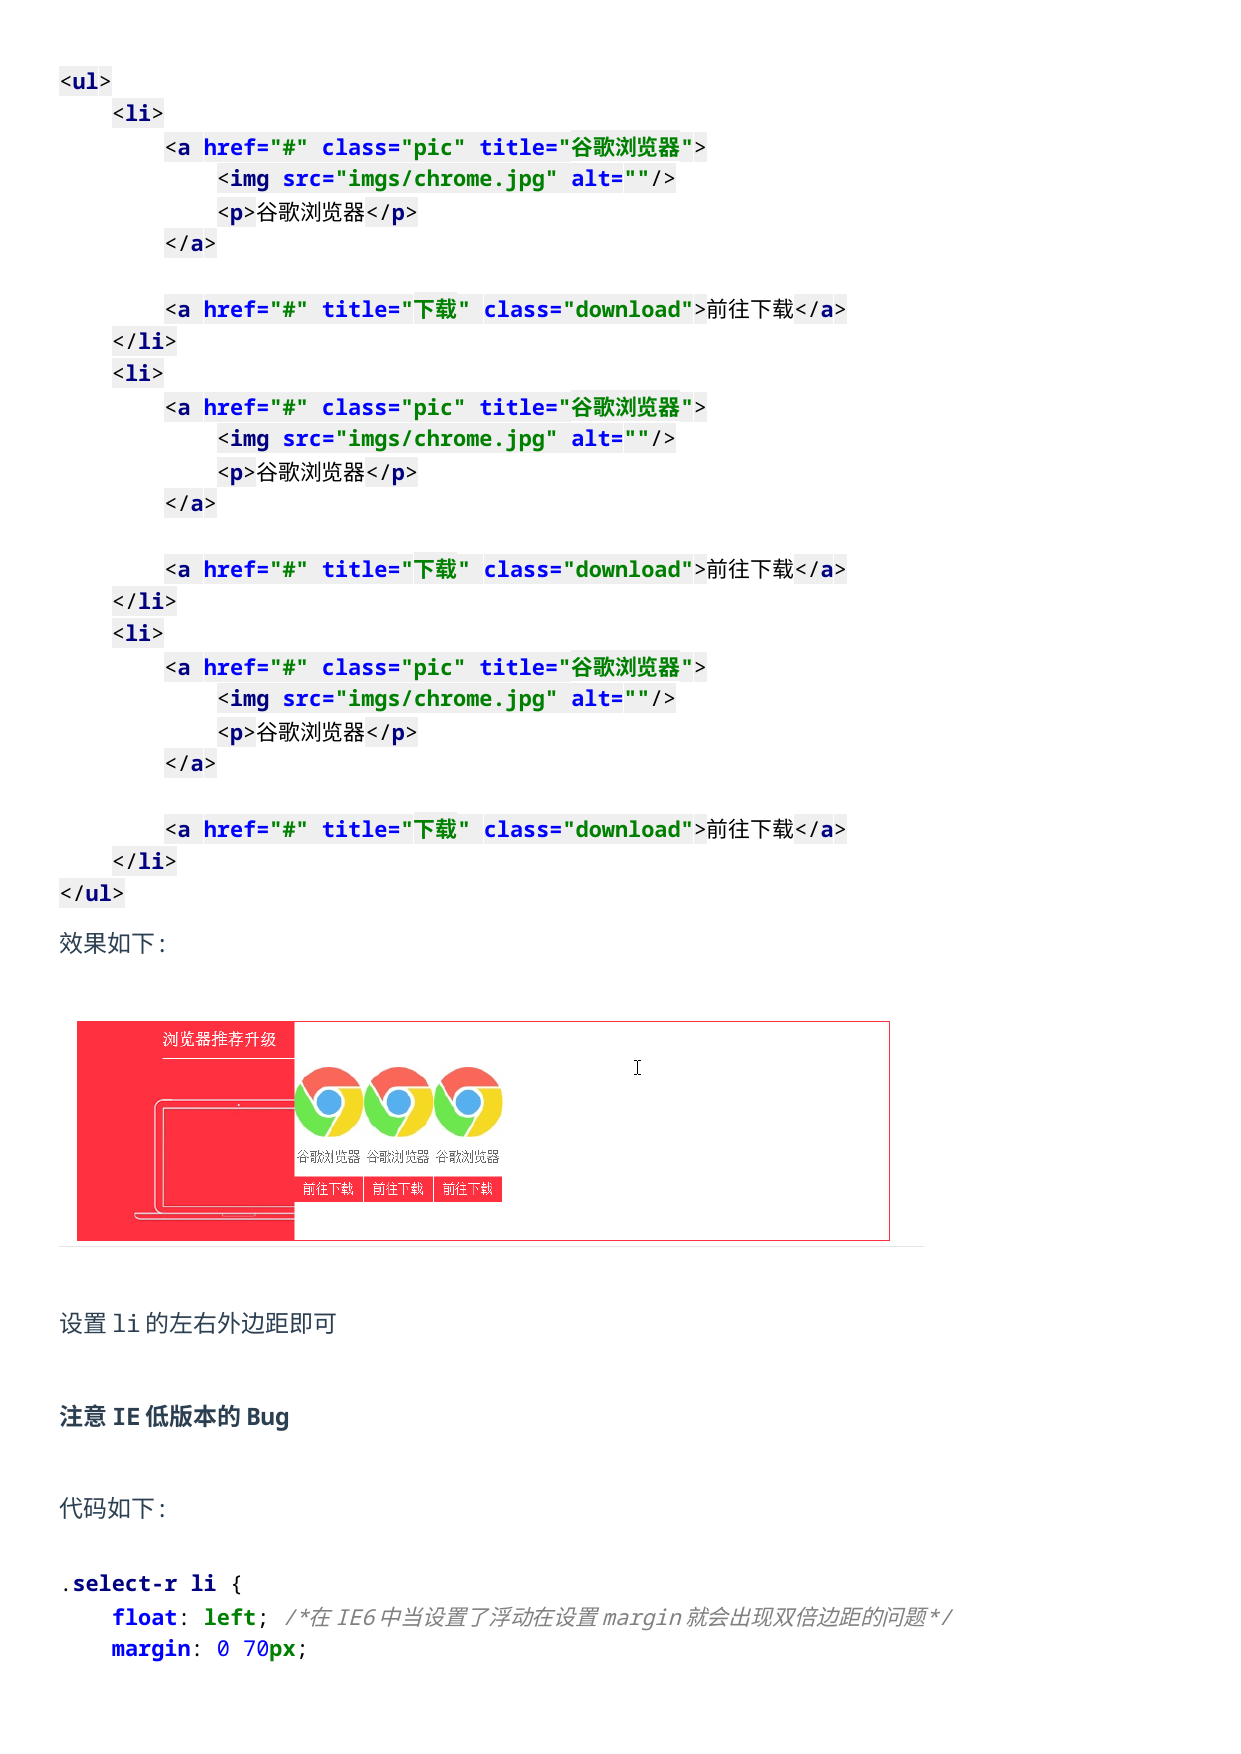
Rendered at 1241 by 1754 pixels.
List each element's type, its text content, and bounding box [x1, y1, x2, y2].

picture [59, 1017, 925, 1247]
text 设置li的左右外边距即可 [59, 1289, 1181, 1354]
text 代码如下: [59, 1474, 1181, 1539]
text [59, 1567, 1181, 1664]
text <ul> <li> <a href="#" class="pic" title="谷歌浏览器"> <img src="imgs/chrome.jpg" alt=""/> <p>谷歌浏览器</p> </a> <a href="#" title="下载" class="download">前往下载</a> </li> <li> <a href="#" class="pic" title="谷歌浏览器"> <img src="imgs/chrome.jpg" alt=""/> <p>谷歌浏览器</p> </a> <a href="#" title="下载" class="download">前往下载</a> </li> <li> <a href="#" class="pic" title="谷歌浏览器"> <img src="imgs/chrome.jpg" alt=""/> <p>谷歌浏览器</p> </a> <a href="#" title="下载" class="download">前往下载</a> </li> </ul> [59, 64, 1181, 909]
text 注意IE低版本的Bug [59, 1382, 1181, 1447]
text 效果如下: [59, 909, 1181, 974]
